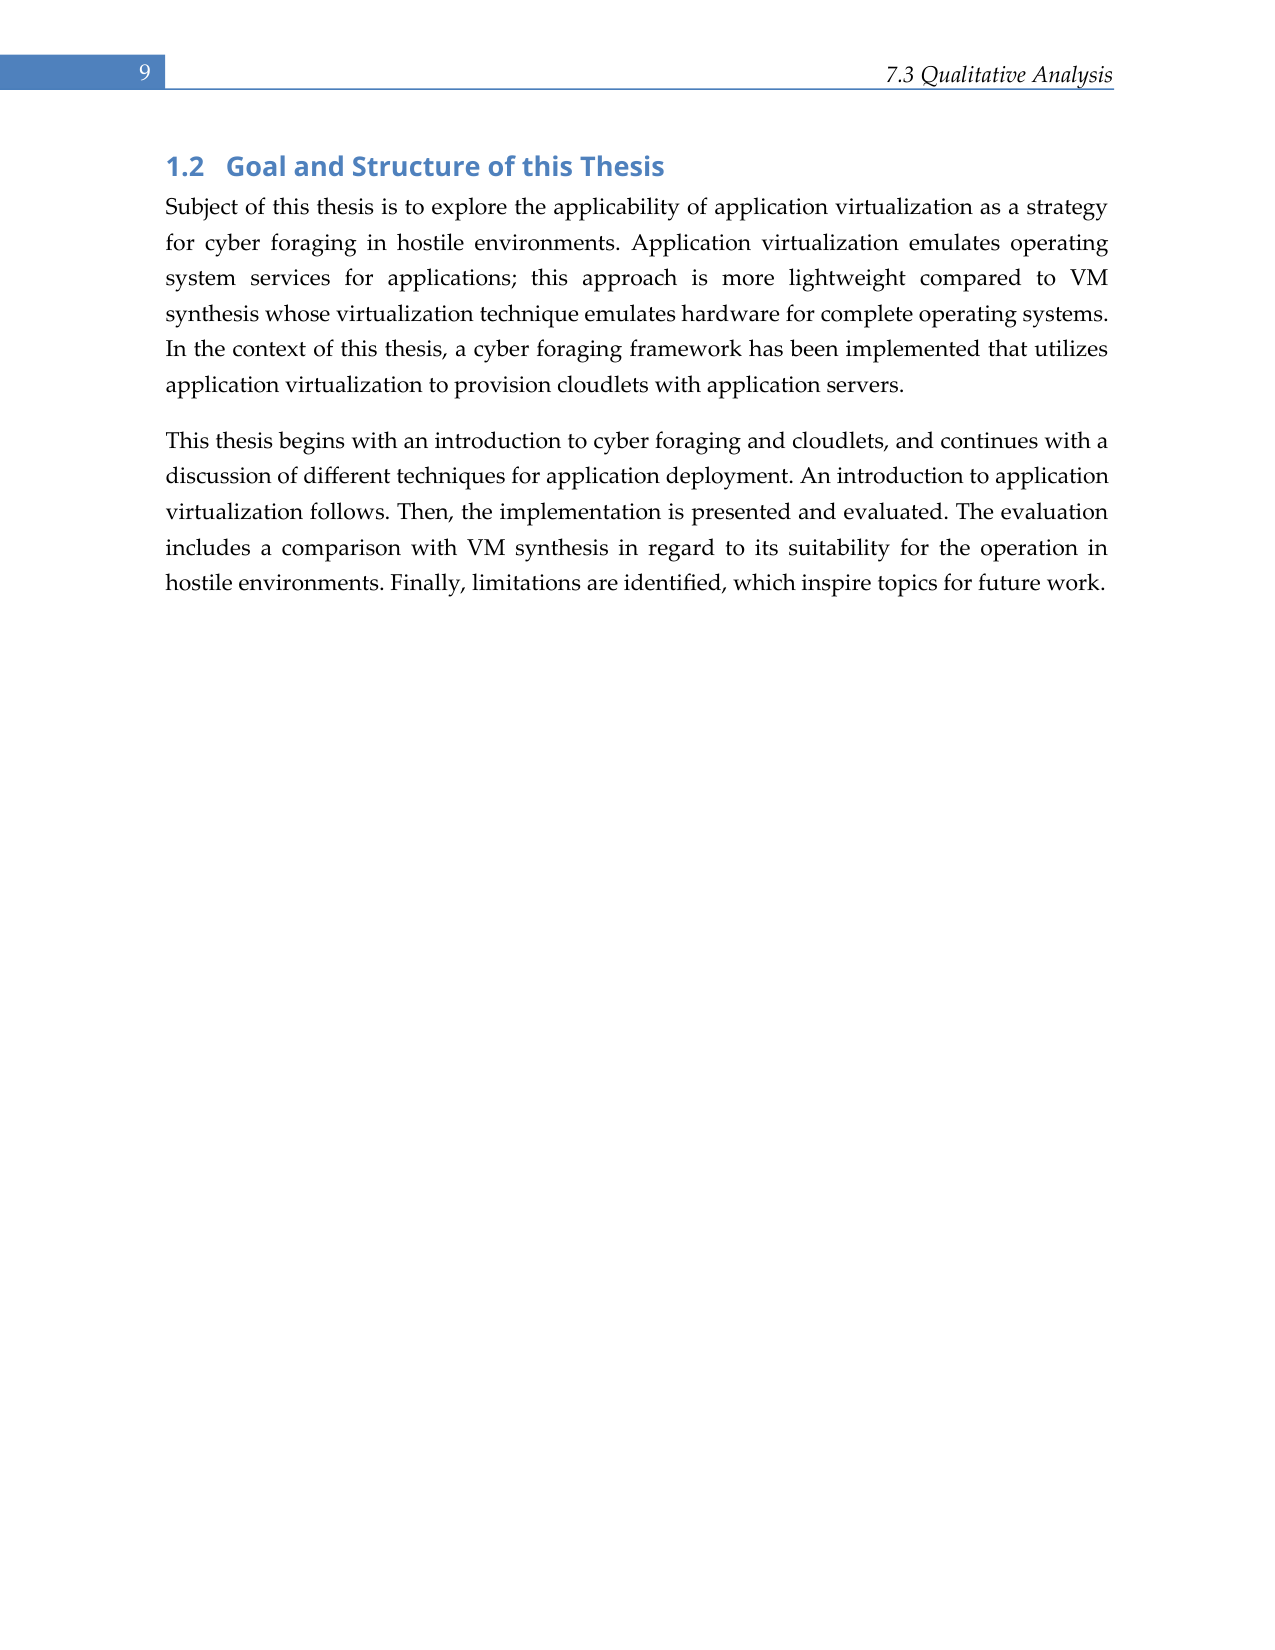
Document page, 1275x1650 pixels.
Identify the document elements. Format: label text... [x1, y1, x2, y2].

text This thesis begins with an introduction to cyber foraging and cloudlets, and continues with a discussion of different techniques for application deployment. An introduction to application virtualization follows. Then, the implementation is presented and evaluated. The evaluation includes a comparison with VM synthesis in regard to its suitability for the operation in hostile environments. Finally, limitations are identified, which inspire topics for future work. [165, 424, 1109, 597]
subtitle Goal and Structure of this Thesis [165, 148, 1109, 184]
text Subject of this thesis is to explore the applicability of application virtualization as a strategy for cyber foraging in hostile environments. Application virtualization emulates operating system services for applications; this approach is more lightweight compared to VM synthesis whose virtualization technique emulates hardware for complete operating systems. In the context of this thesis, a cyber foraging framework has been implemented that utilizes application virtualization to provision cloudlets with application servers. [165, 190, 1109, 399]
